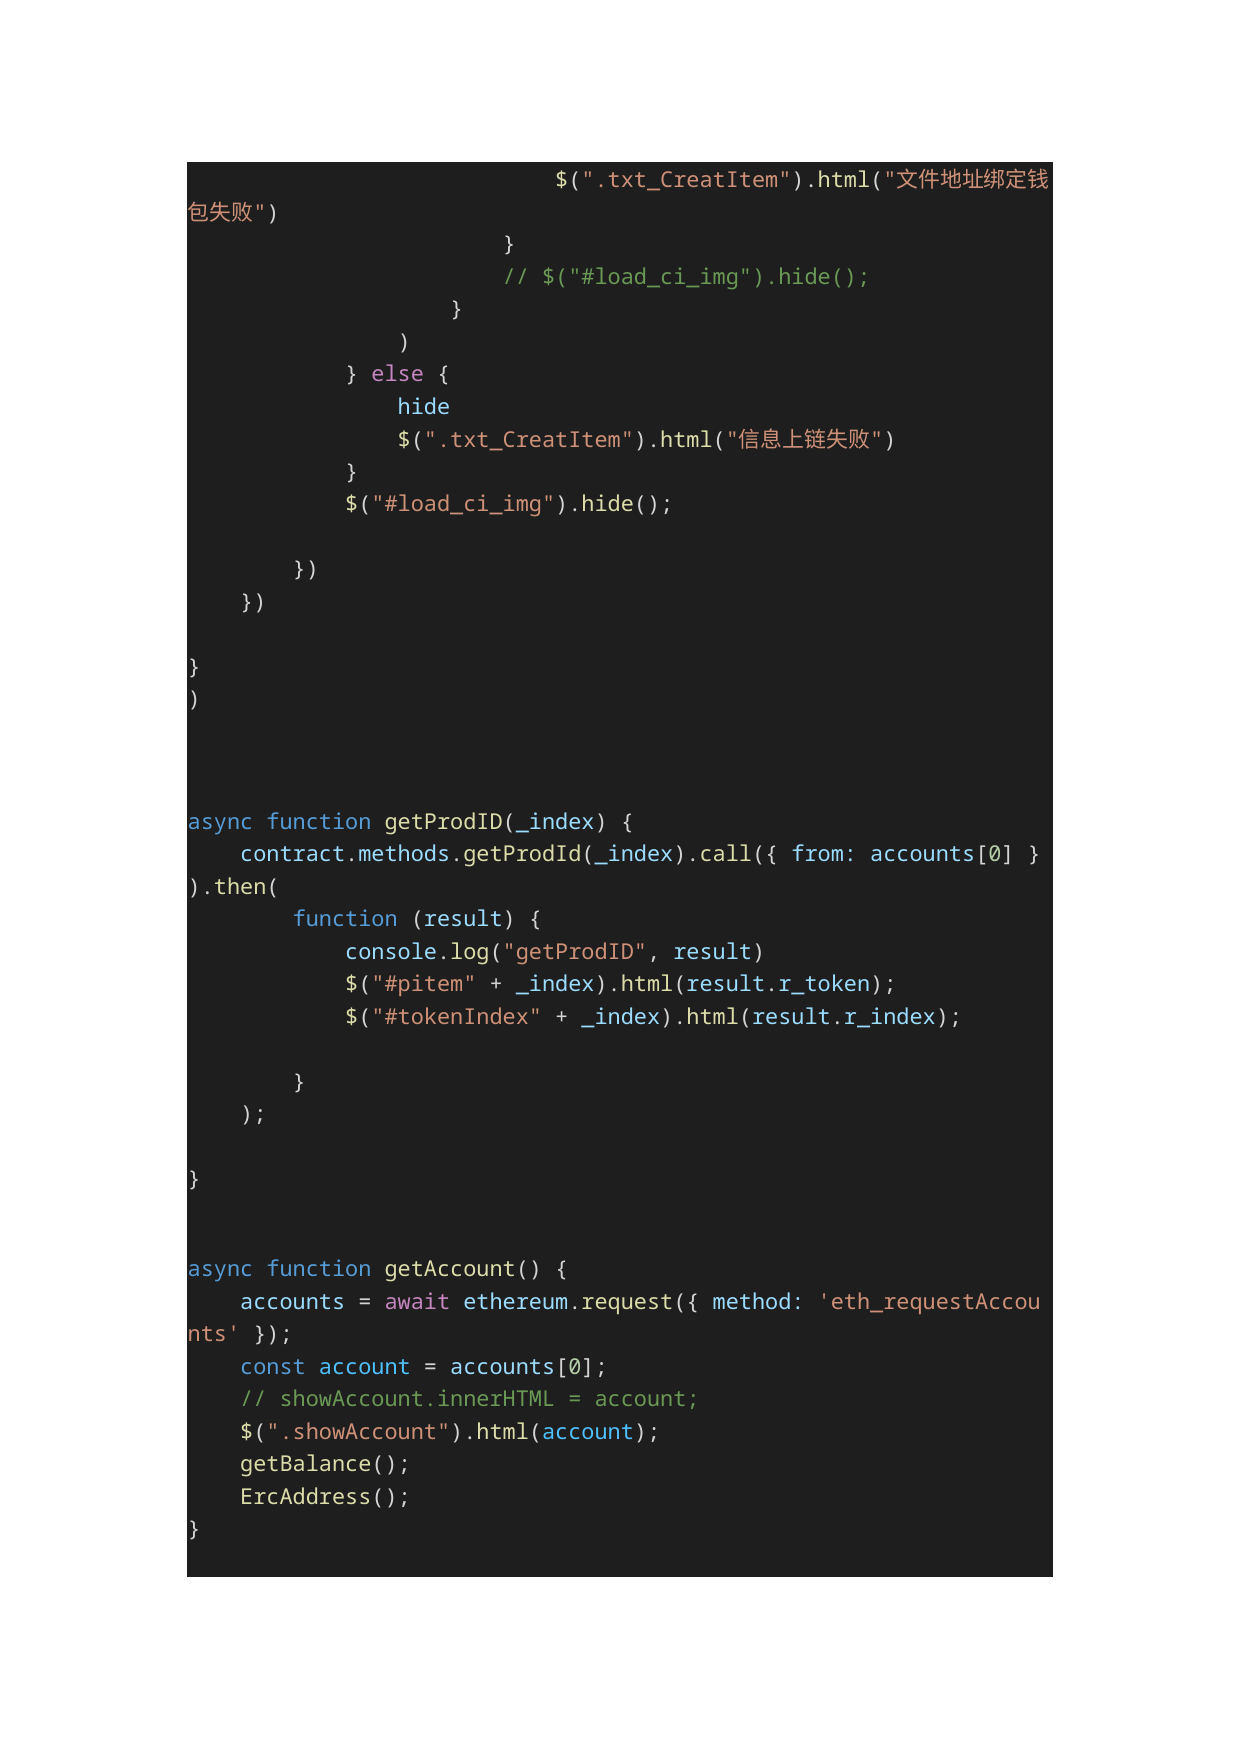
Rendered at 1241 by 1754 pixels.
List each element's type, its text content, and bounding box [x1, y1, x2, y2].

text $("#load_ci_img").hide(); [187, 487, 1053, 519]
text $("#tokenIndex" + _index).html(result.r_index); [187, 999, 1053, 1032]
text contract.methods.getProdId(_index).call({ from: accounts[0] }).then( [187, 837, 1053, 902]
text } [187, 454, 1053, 487]
text ErcAddress(); [187, 1479, 1053, 1512]
text $("#pitem" + _index).html(result.r_token); [187, 967, 1053, 999]
text // showAccount.innerHTML = account; [187, 1382, 1053, 1414]
text hide [187, 389, 1053, 422]
text $(".txt_CreatItem").html("文件地址绑定钱包失败") [187, 162, 1053, 227]
text function (result) { [187, 902, 1053, 934]
text } [187, 1162, 1053, 1194]
text }) [187, 584, 1053, 617]
text // $("#load_ci_img").hide(); [187, 259, 1053, 292]
text ) [187, 682, 1053, 714]
text ) [187, 324, 1053, 357]
text }) [187, 552, 1053, 584]
text } [187, 1512, 1053, 1544]
text getBalance(); [187, 1447, 1053, 1479]
text async function getAccount() { [187, 1252, 1053, 1284]
text $(".showAccount").html(account); [187, 1414, 1053, 1447]
text async function getProdID(_index) { [187, 804, 1053, 837]
text $(".txt_CreatItem").html("信息上链失败") [187, 422, 1053, 454]
text } [187, 227, 1053, 259]
text } [187, 649, 1053, 682]
text const account = accounts[0]; [187, 1349, 1053, 1382]
text } else { [187, 357, 1053, 389]
text } [187, 1064, 1053, 1097]
text } [187, 292, 1053, 324]
text accounts = await ethereum.request({ method: 'eth_requestAccounts' }); [187, 1284, 1053, 1349]
text console.log("getProdID", result) [187, 934, 1053, 967]
text ); [187, 1097, 1053, 1129]
